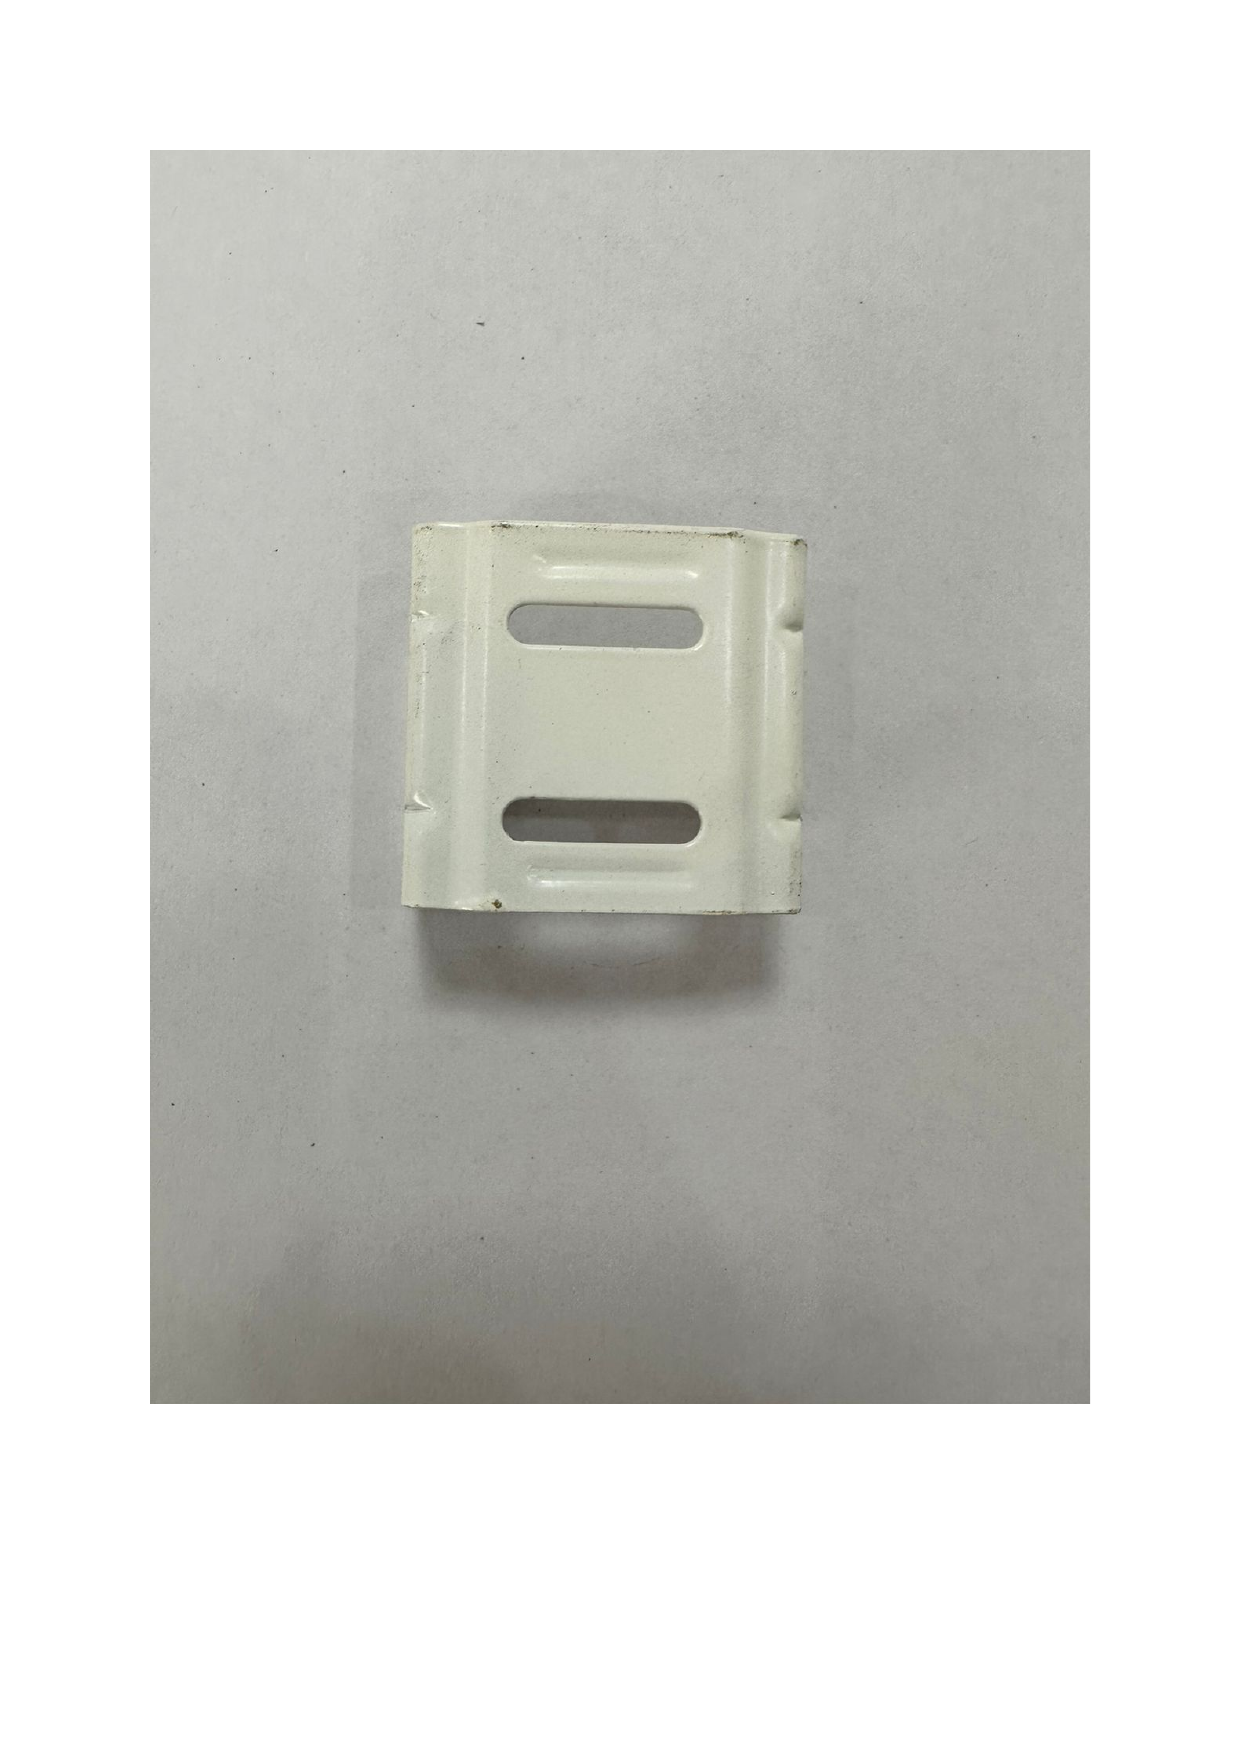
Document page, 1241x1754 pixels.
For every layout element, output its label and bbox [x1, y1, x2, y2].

picture [150, 150, 1091, 1404]
